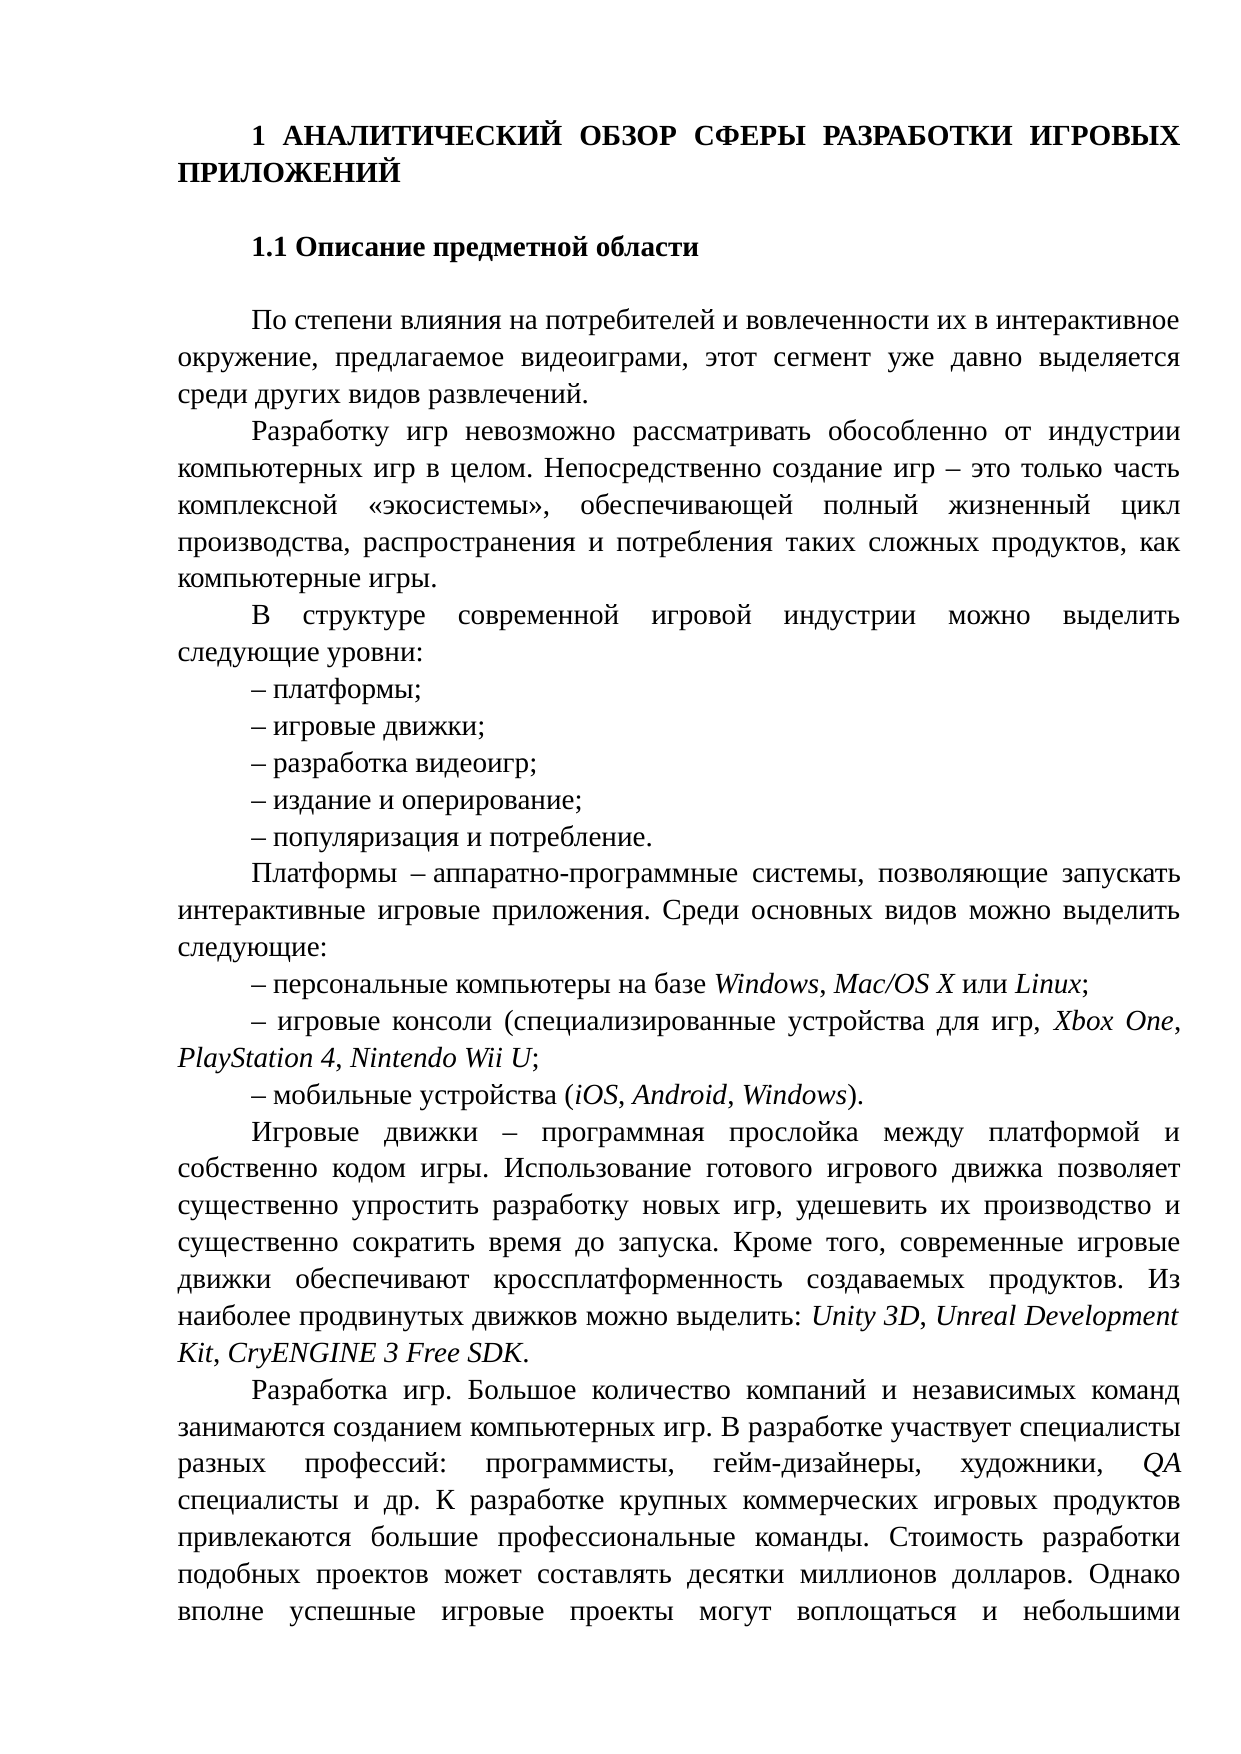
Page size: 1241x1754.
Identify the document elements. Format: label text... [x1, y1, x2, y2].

text 1 АНАЛИТИЧЕСКИЙ ОБЗОР СФЕРЫ РАЗРАБОТКИ ИГРОВЫХ ПРИЛОЖЕНИЙ [177, 118, 1181, 188]
text 1.1 Описание предметной области [177, 229, 1181, 262]
text Платформы – аппаратно-программные системы, позволяющие запускать интерактивные игровые приложения. Среди основных видов можно выделить следующие: [177, 856, 1181, 963]
text Разработку игр невозможно рассматривать обособленно от индустрии компьютерных игр в целом. Непосредственно создание игр – это только часть комплексной «экосистемы», обеспечивающей полный жизненный цикл производства, распространения и потребления таких сложных продуктов, как компьютерные игры. [177, 413, 1181, 594]
text Игровые движки – программная прослойка между платформой и собственно кодом игры. Использование готового игрового движка позволяет существенно упростить разработку новых игр, удешевить их производство и существенно сократить время до запуска. Кроме того, современные игровые движки обеспечивают кроссплатформенность создаваемых продуктов. Из наиболее продвинутых движков можно выделить: Unity 3D, Unreal Development Kit, CryENGINE 3 Free SDK. [177, 1114, 1181, 1368]
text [177, 1372, 1181, 1627]
text По степени влияния на потребителей и вовлеченности их в интерактивное окружение, предлагаемое видеоиграми, этот сегмент уже давно выделяется среди других видов развлечений. [177, 302, 1181, 410]
text – игровые консоли (специализированные устройства для игр, Xbox One, PlayStation 4, Nintendo Wii U; [177, 1003, 1181, 1073]
text – разработка видеоигр; [177, 745, 1181, 778]
text – издание и оперирование; [177, 782, 1181, 815]
text – платформы; [177, 671, 1181, 705]
text – персональные компьютеры на базе Windows, Mac/OS X или Linux; [177, 966, 1181, 1000]
text – игровые движки; [177, 708, 1181, 742]
text – мобильные устройства (iOS, Android, Windows). [177, 1077, 1181, 1110]
text – популяризация и потребление. [177, 819, 1181, 852]
text В структуре современной игровой индустрии можно выделить следующие уровни: [177, 597, 1181, 668]
